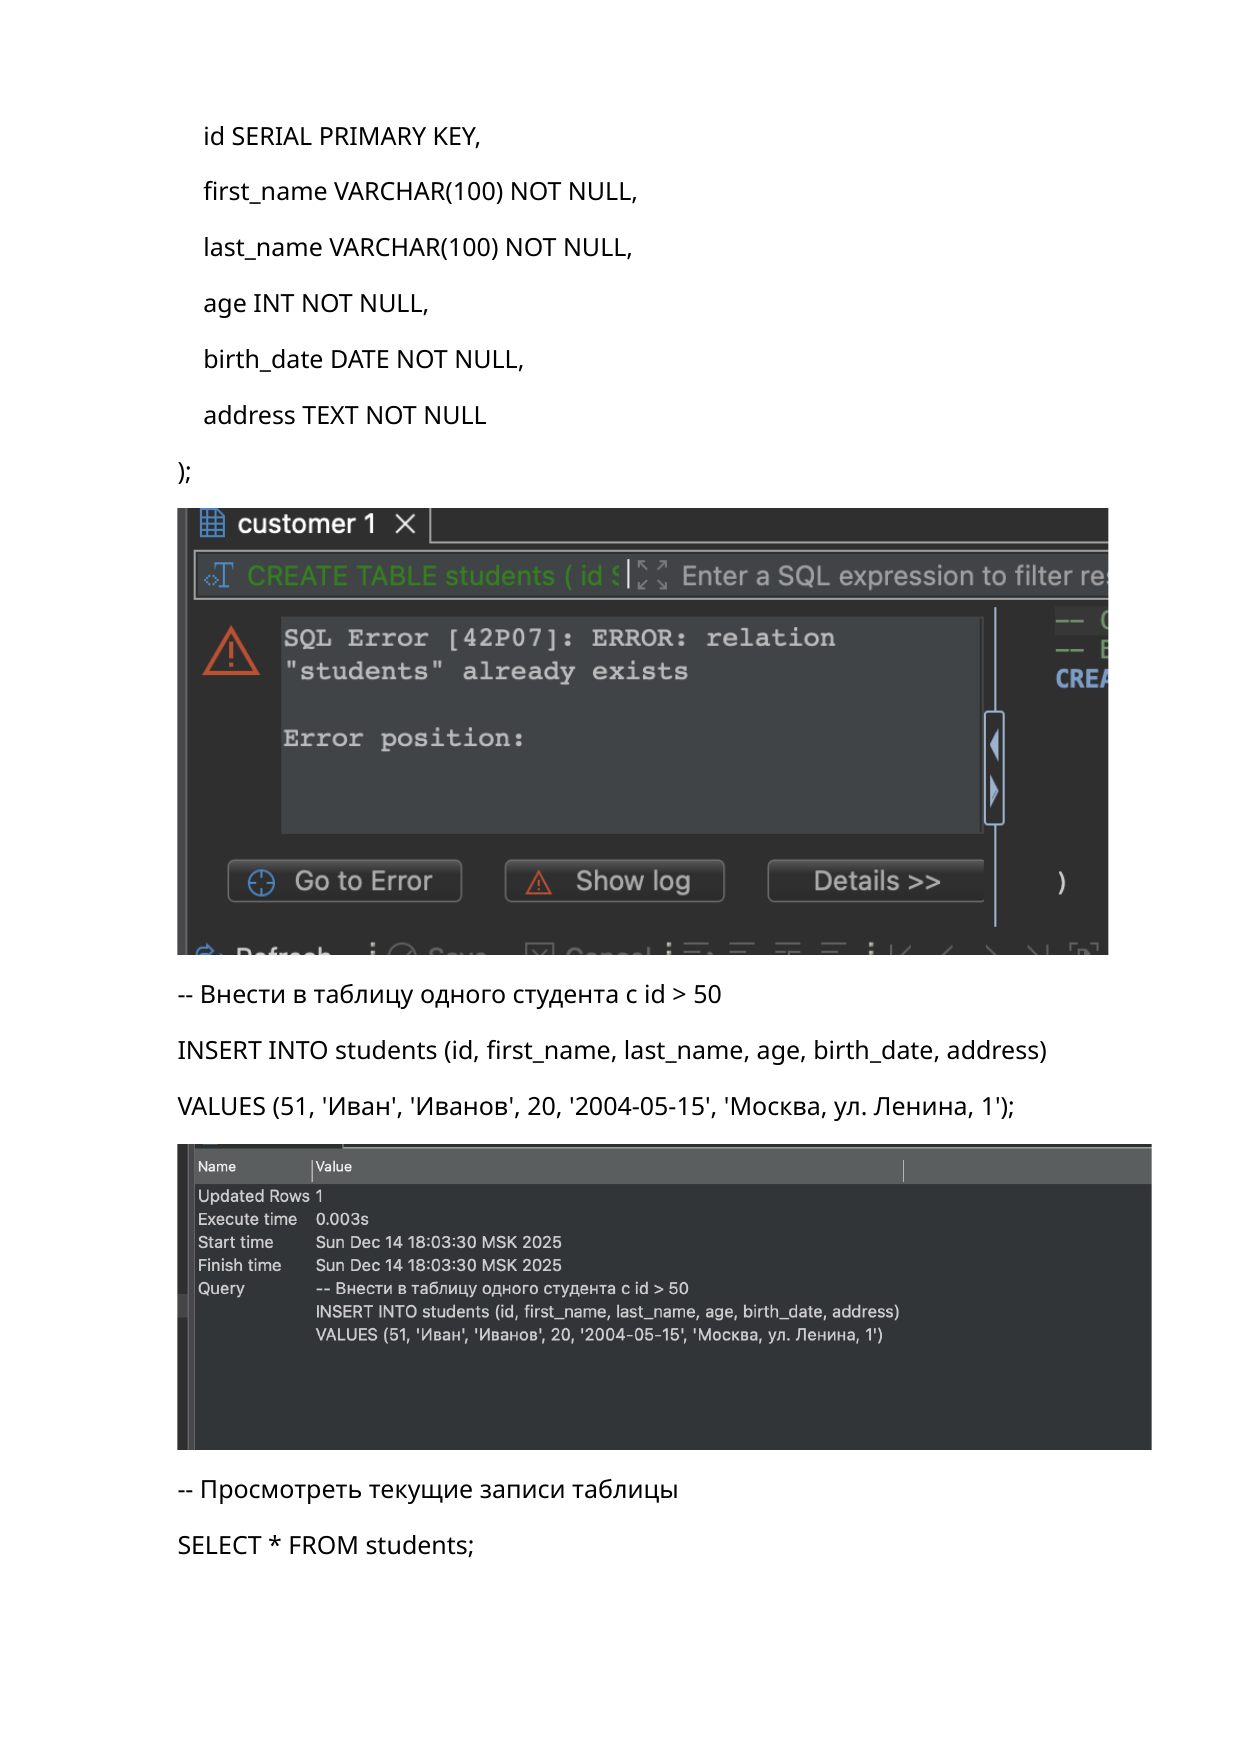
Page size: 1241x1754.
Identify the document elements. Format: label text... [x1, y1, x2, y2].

picture [177, 1144, 1152, 1450]
text ); [177, 453, 1152, 487]
text id SERIAL PRIMARY KEY, [177, 118, 1152, 152]
text -- Просмотреть текущие записи таблицы [177, 1471, 1152, 1506]
text -- Внести в таблицу одного студента с id > 50 [177, 977, 1152, 1011]
text first_name VARCHAR(100) NOT NULL, [177, 174, 1152, 208]
text birth_date DATE NOT NULL, [177, 341, 1152, 376]
text VALUES (51, 'Иван', 'Иванов', 20, '2004-05-15', 'Москва, ул. Ленина, 1'); [177, 1088, 1152, 1122]
picture [177, 508, 1109, 955]
text age INT NOT NULL, [177, 286, 1152, 320]
text SELECT * FROM students; [177, 1527, 1152, 1561]
text last_name VARCHAR(100) NOT NULL, [177, 230, 1152, 264]
text INSERT INTO students (id, first_name, last_name, age, birth_date, address) [177, 1032, 1152, 1066]
text address TEXT NOT NULL [177, 397, 1152, 431]
